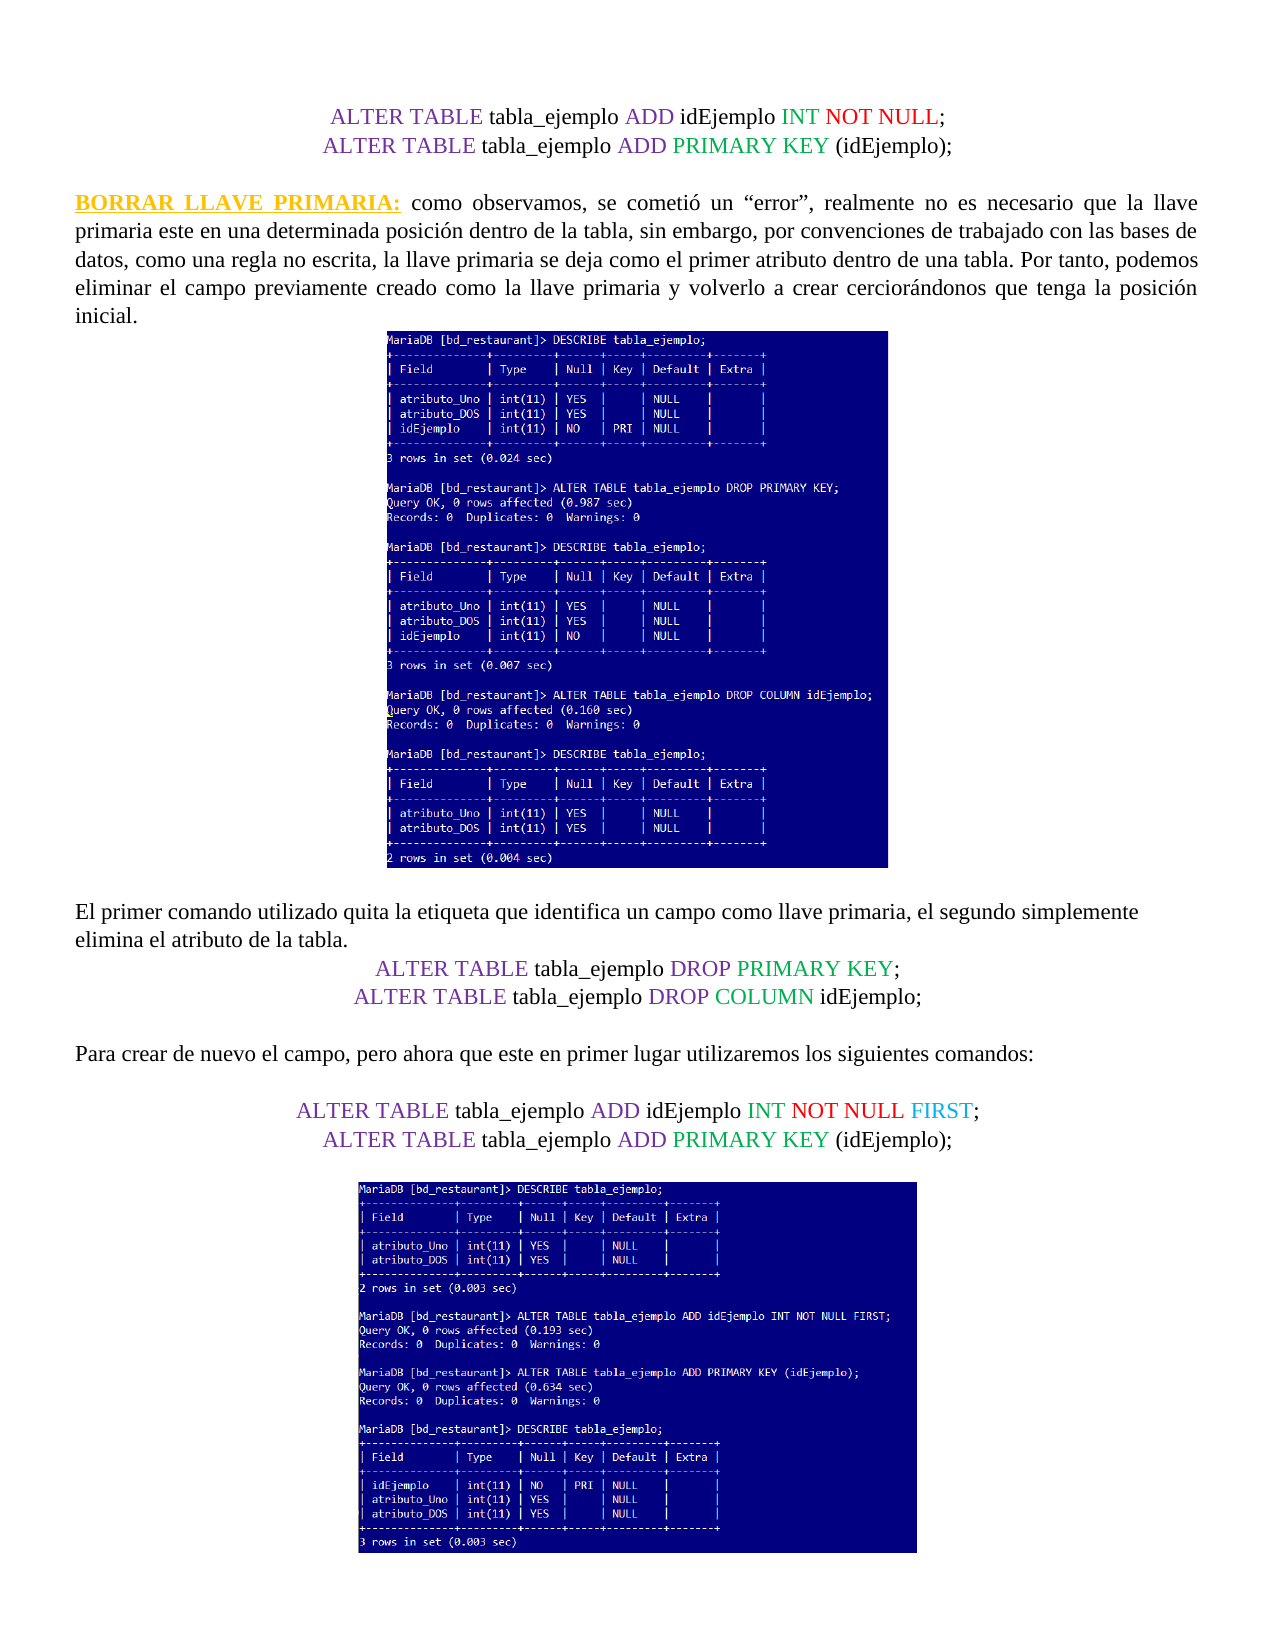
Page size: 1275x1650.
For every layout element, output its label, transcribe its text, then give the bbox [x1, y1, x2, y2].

text ALTER TABLE tabla_ejemplo ADD PRIMARY KEY (idEjemplo); [75, 132, 1200, 158]
picture [358, 1182, 917, 1553]
text ALTER TABLE tabla_ejemplo ADD PRIMARY KEY (idEjemplo); [75, 1126, 1200, 1152]
picture [387, 331, 889, 868]
text ALTER TABLE tabla_ejemplo ADD idEjemplo INT NOT NULL FIRST; [75, 1097, 1200, 1123]
text BORRAR LLAVE PRIMARIA: como observamos, se cometió un “error”, realmente no es necesario que la llave primaria este en una determinada posición dentro de la tabla, sin embargo, por convenciones de trabajado con las bases de datos, como una regla no escrita, la llave primaria se deja como el primer atributo dentro de una tabla. Por tanto, podemos eliminar el campo previamente creado como la llave primaria y volverlo a crear cerciorándonos que tenga la posición inicial. [75, 189, 1200, 329]
text ALTER TABLE tabla_ejemplo ADD idEjemplo INT NOT NULL; [75, 103, 1200, 130]
text ALTER TABLE tabla_ejemplo DROP PRIMARY KEY; [75, 955, 1200, 981]
text ALTER TABLE tabla_ejemplo DROP COLUMN idEjemplo; [75, 983, 1200, 1010]
text El primer comando utilizado quita la etiqueta que identifica un campo como llave primaria, el segundo simplemente elimina el atributo de la tabla. [75, 898, 1200, 953]
text Para crear de nuevo el campo, pero ahora que este en primer lugar utilizaremos los siguientes comandos: [75, 1040, 1200, 1067]
